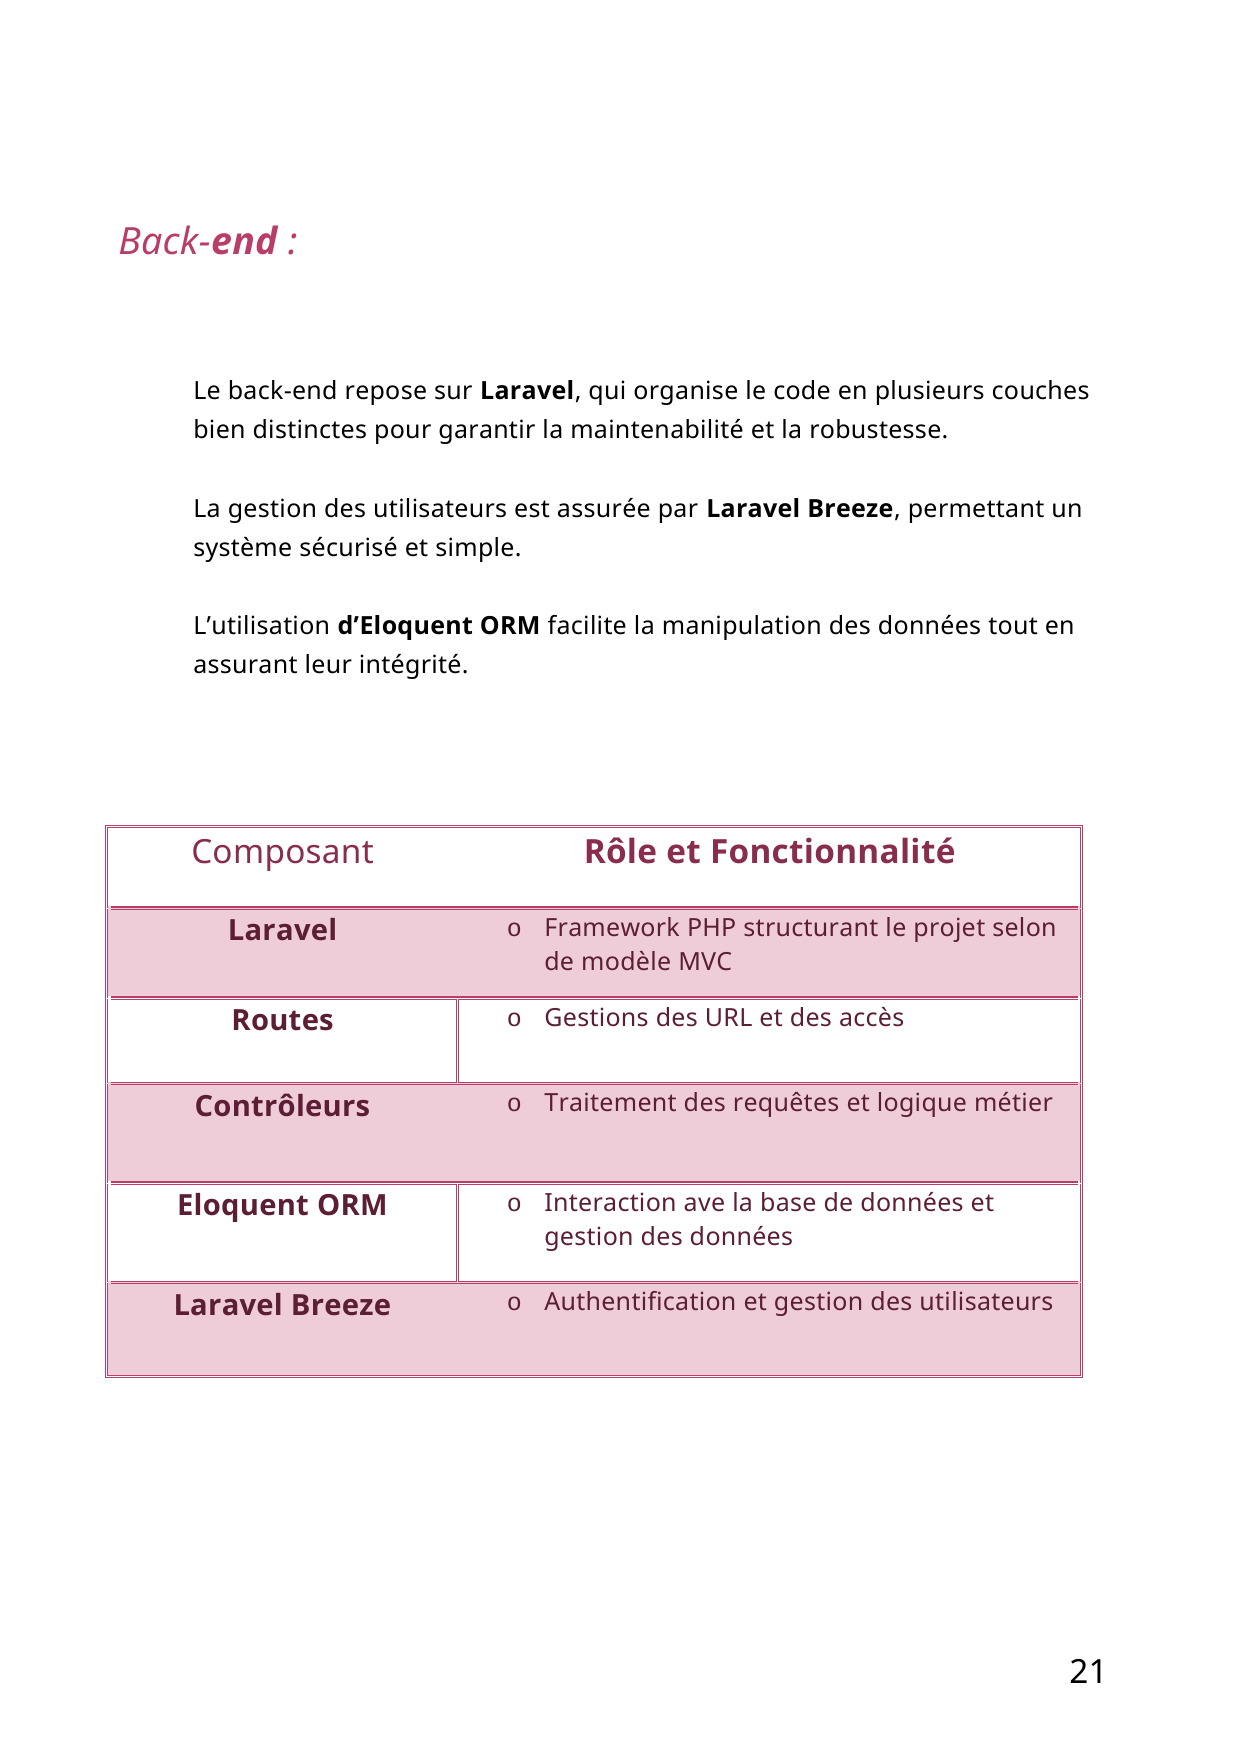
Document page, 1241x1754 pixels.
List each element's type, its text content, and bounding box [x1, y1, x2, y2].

table_cell Contrôleurs [108, 1082, 458, 1181]
table_cell Laravel Breeze [108, 1281, 458, 1375]
list Le back-end repose sur Laravel, qui organise le code en plusieurs couches bien distinctes pour garantir la maintenabilité et la robustesse. [193, 373, 1107, 446]
text Back-end : [118, 214, 1107, 265]
table_cell Framework PHP structurant le projet selon de modèle MVC [458, 906, 1080, 996]
table_cell Traitement des requêtes et logique métier [458, 1082, 1080, 1181]
table_cell Eloquent ORM [108, 1181, 456, 1281]
table_cell Laravel [108, 906, 458, 996]
table_cell Routes [108, 996, 456, 1082]
table_cell Gestions des URL et des accès [459, 996, 1080, 1082]
table_header Composant [108, 828, 458, 906]
table_cell Authentification et gestion des utilisateurs [458, 1281, 1080, 1375]
table_cell Interaction ave la base de données et gestion des données [459, 1181, 1080, 1281]
list La gestion des utilisateurs est assurée par Laravel Breeze, permettant un système sécurisé et simple. [193, 491, 1107, 564]
list L’utilisation d’Eloquent ORM facilite la manipulation des données tout en assurant leur intégrité. [193, 608, 1107, 681]
table_header Rôle et Fonctionnalité [458, 828, 1080, 906]
